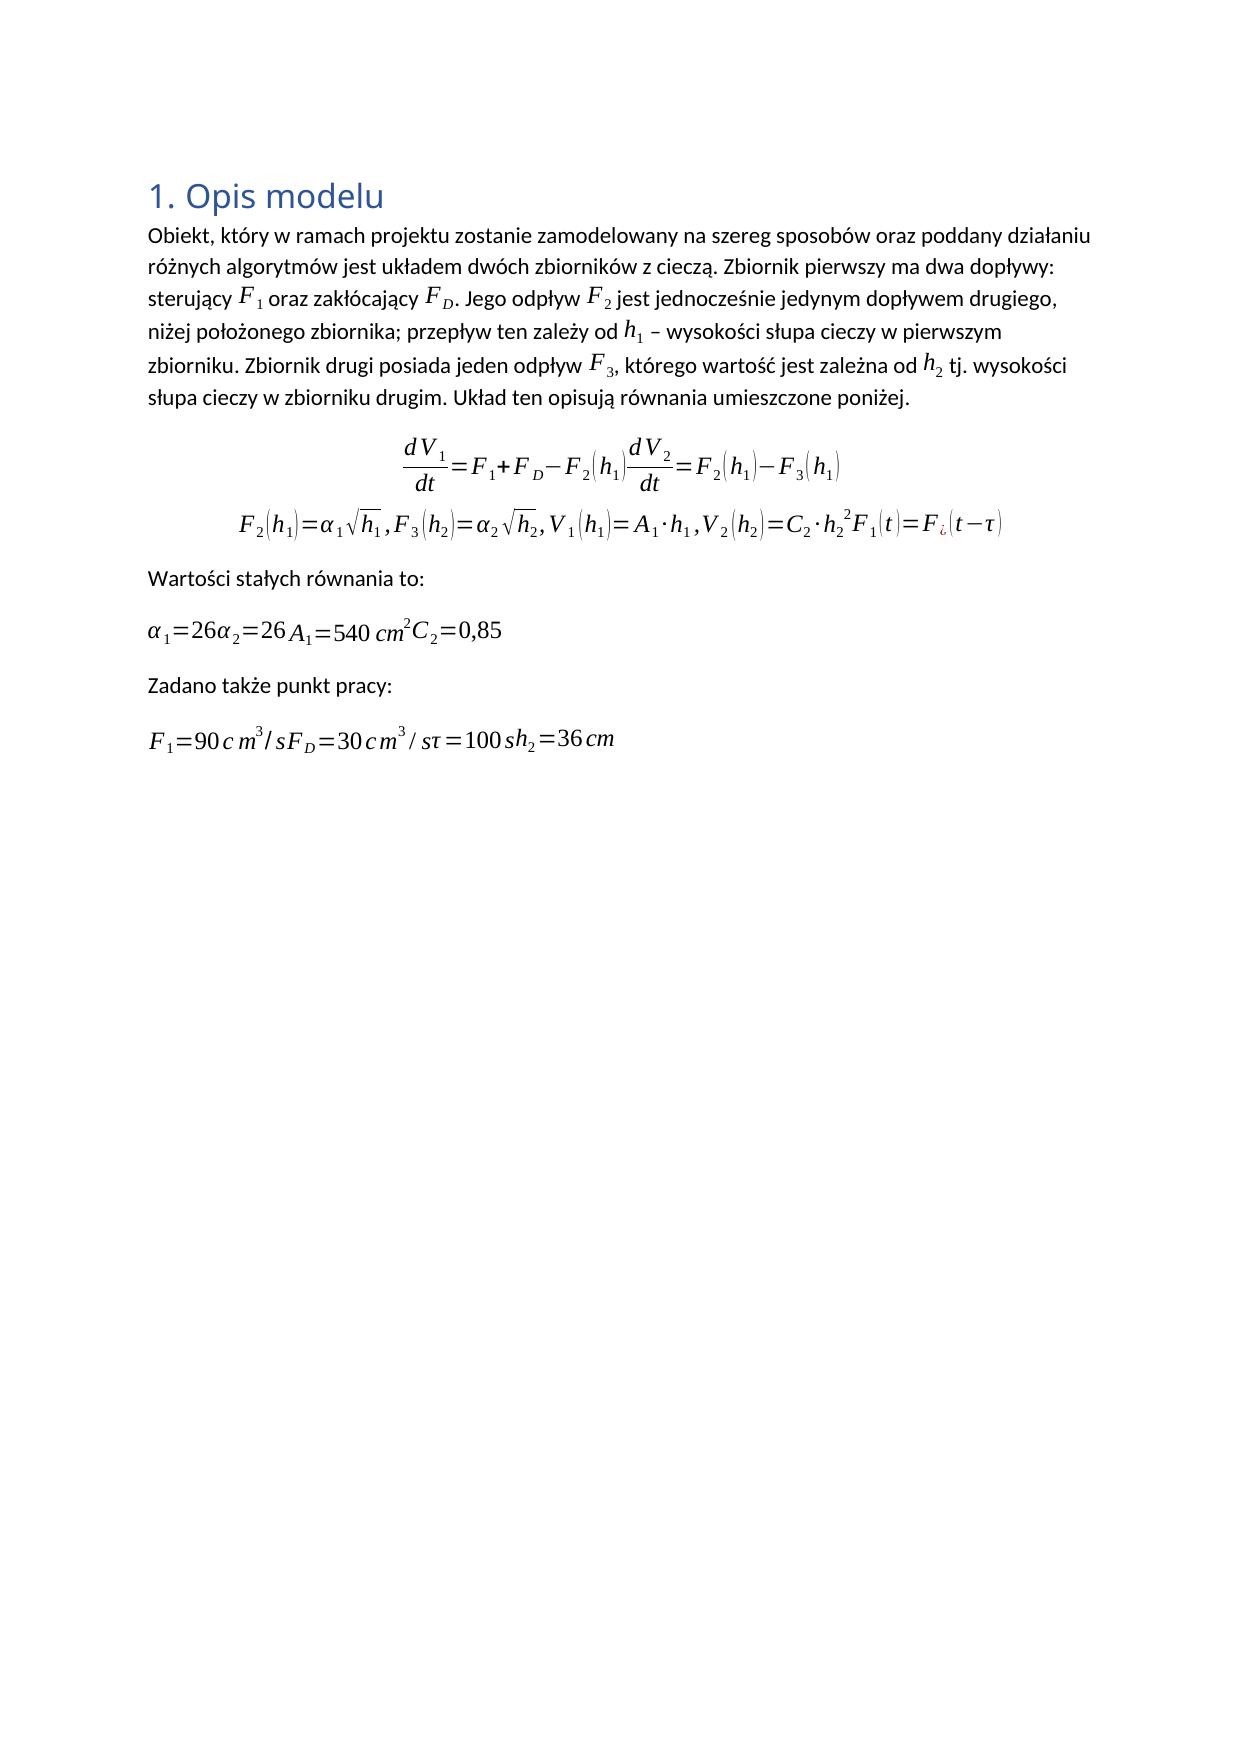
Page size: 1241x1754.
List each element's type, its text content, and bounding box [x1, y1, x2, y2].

text Zadano także punkt pracy: [148, 672, 1093, 700]
subtitle Opis modelu [148, 173, 1093, 218]
text Obiekt, który w ramach projektu zostanie zamodelowany na szereg sposobów oraz poddany działaniu różnych algorytmów jest układem dwóch zbiorników z cieczą. Zbiornik pierwszy ma dwa dopływy: sterujący oraz zakłócający . Jego odpływ jest jednocześnie jedynym dopływem drugiego, niżej położonego zbiornika; przepływ ten zależy od – wysokości słupa cieczy w pierwszym zbiorniku. Zbiornik drugi posiada jeden odpływ , którego wartość jest zależna od tj. wysokości słupa cieczy w zbiorniku drugim. Układ ten opisują równania umieszczone poniżej. [148, 222, 1093, 411]
text Wartości stałych równania to: [148, 564, 1093, 592]
